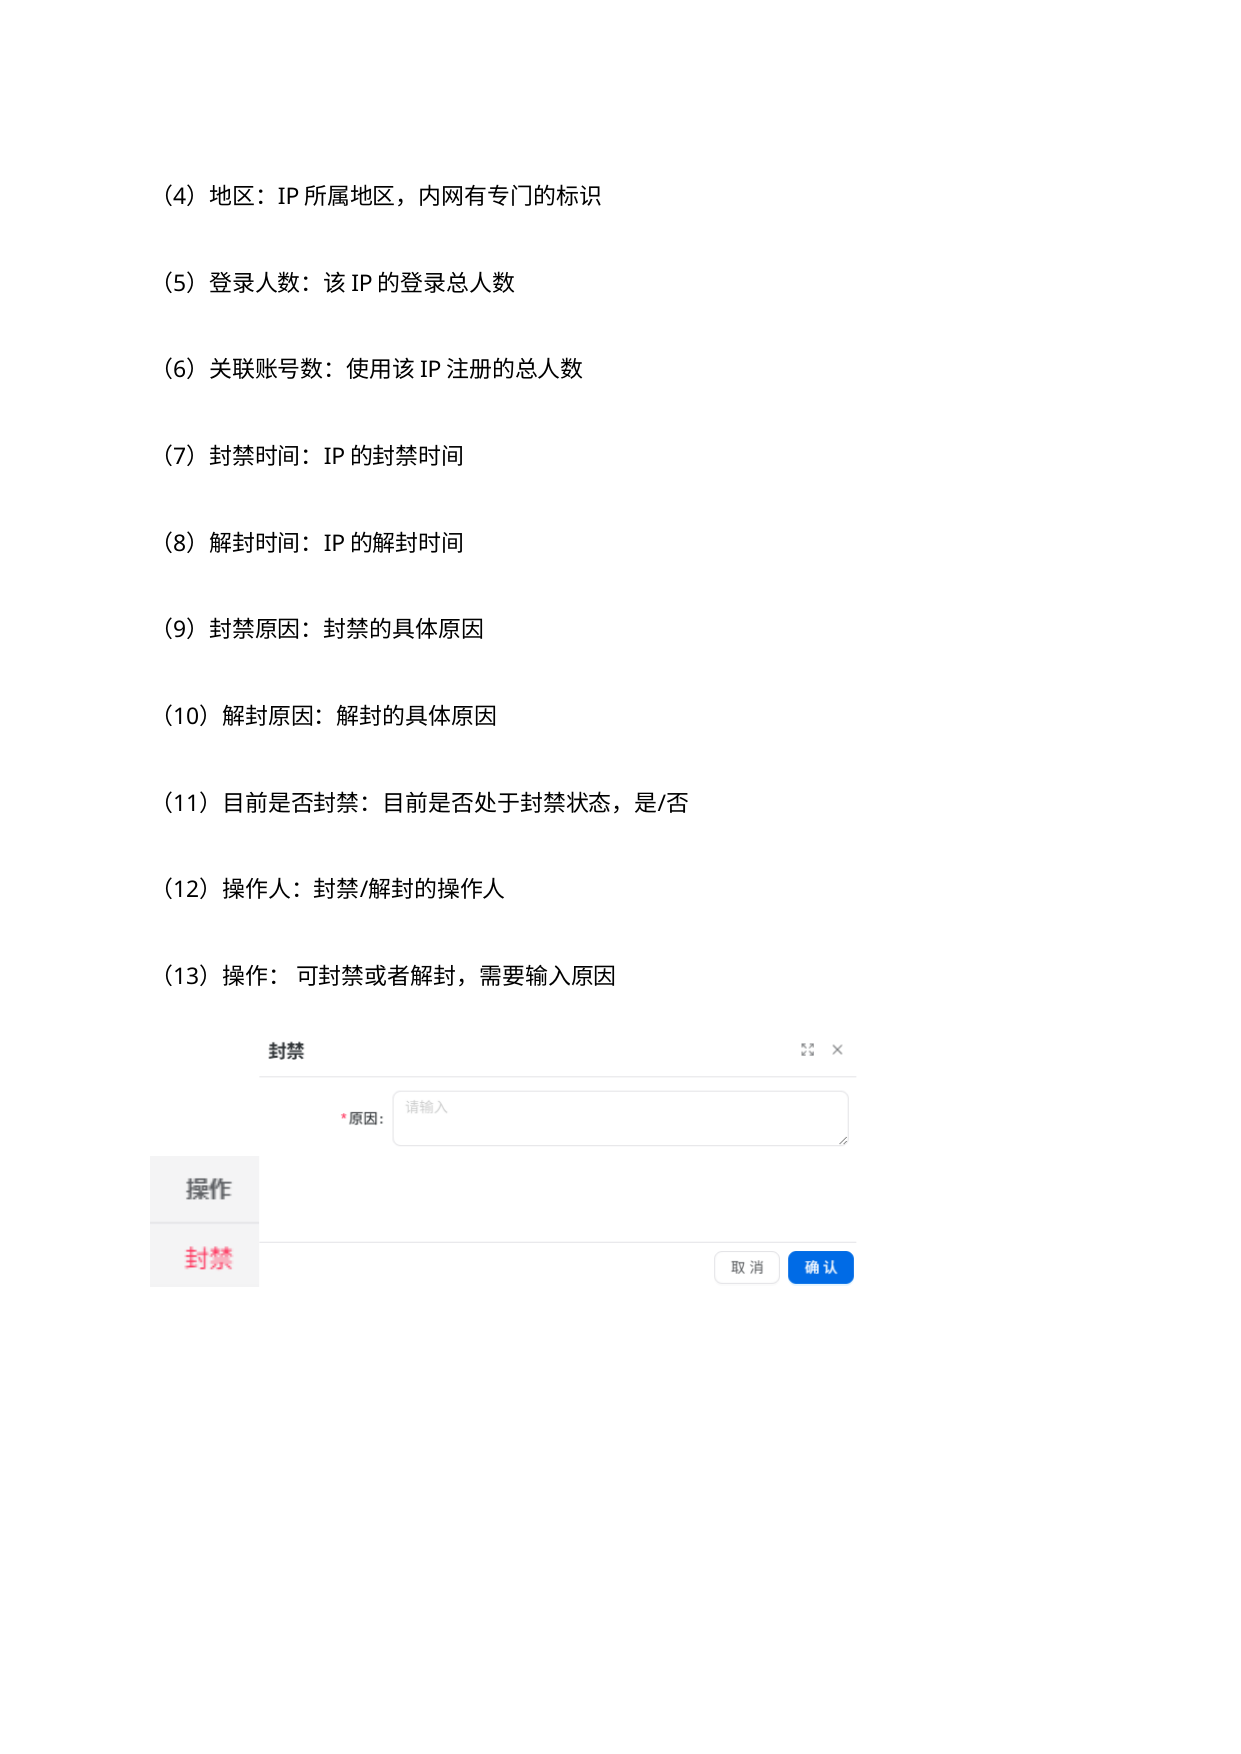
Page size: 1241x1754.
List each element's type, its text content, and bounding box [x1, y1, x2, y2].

text （4）地区：IP所属地区，内网有专门的标识 [150, 162, 1090, 227]
text （12）操作人：封禁/解封的操作人 [150, 855, 1090, 920]
text （9）封禁原因：封禁的具体原因 [150, 595, 1090, 660]
text （8）解封时间：IP的解封时间 [150, 509, 1090, 574]
text （10）解封原因：解封的具体原因 [150, 682, 1090, 747]
text （11）目前是否封禁：目前是否处于封禁状态，是/否 [150, 769, 1090, 834]
text （7）封禁时间：IP的封禁时间 [150, 422, 1090, 487]
text （6）关联账号数：使用该IP注册的总人数 [150, 335, 1090, 400]
picture [150, 1028, 857, 1287]
text （13）操作： 可封禁或者解封，需要输入原因 [150, 942, 1090, 1007]
text （5）登录人数：该IP的登录总人数 [150, 249, 1090, 314]
